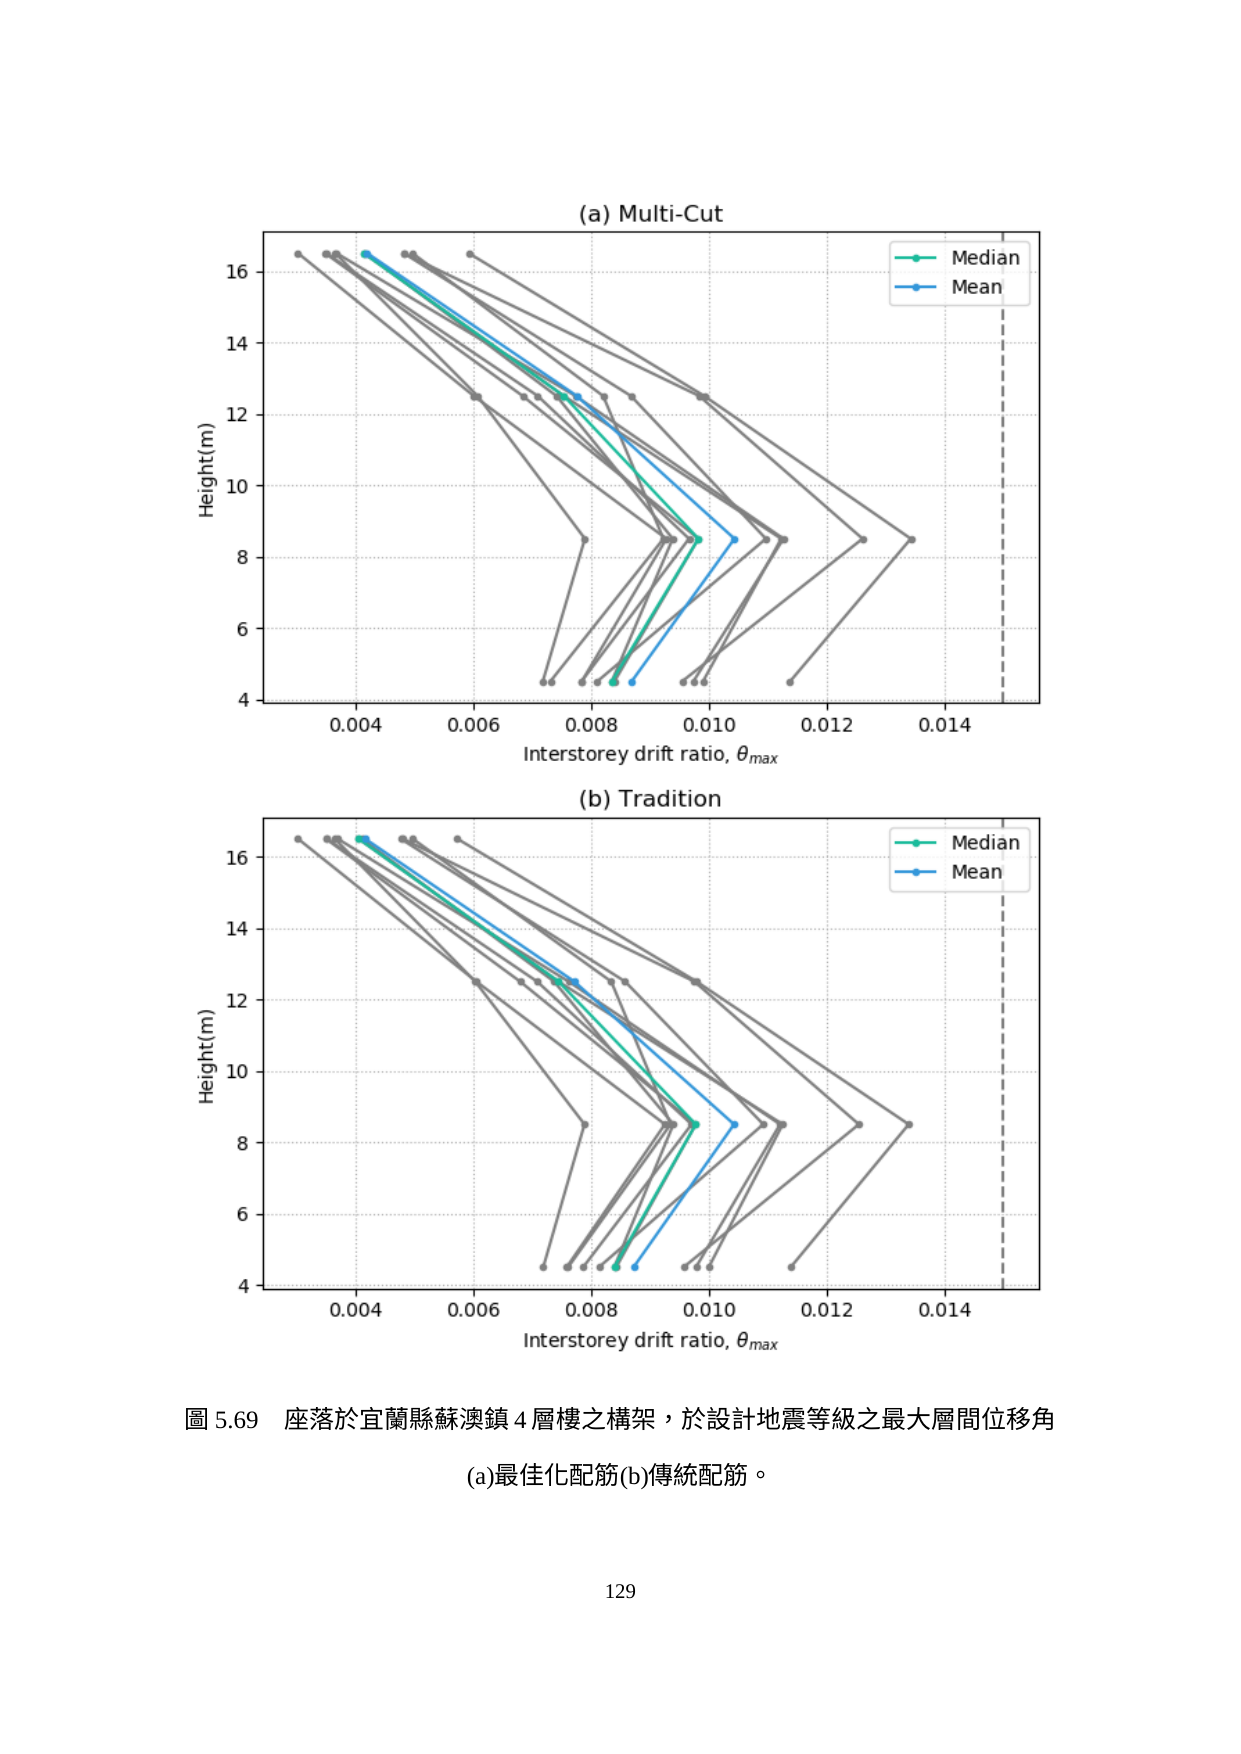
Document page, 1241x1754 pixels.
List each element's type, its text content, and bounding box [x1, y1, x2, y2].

picture [177, 184, 1063, 1375]
